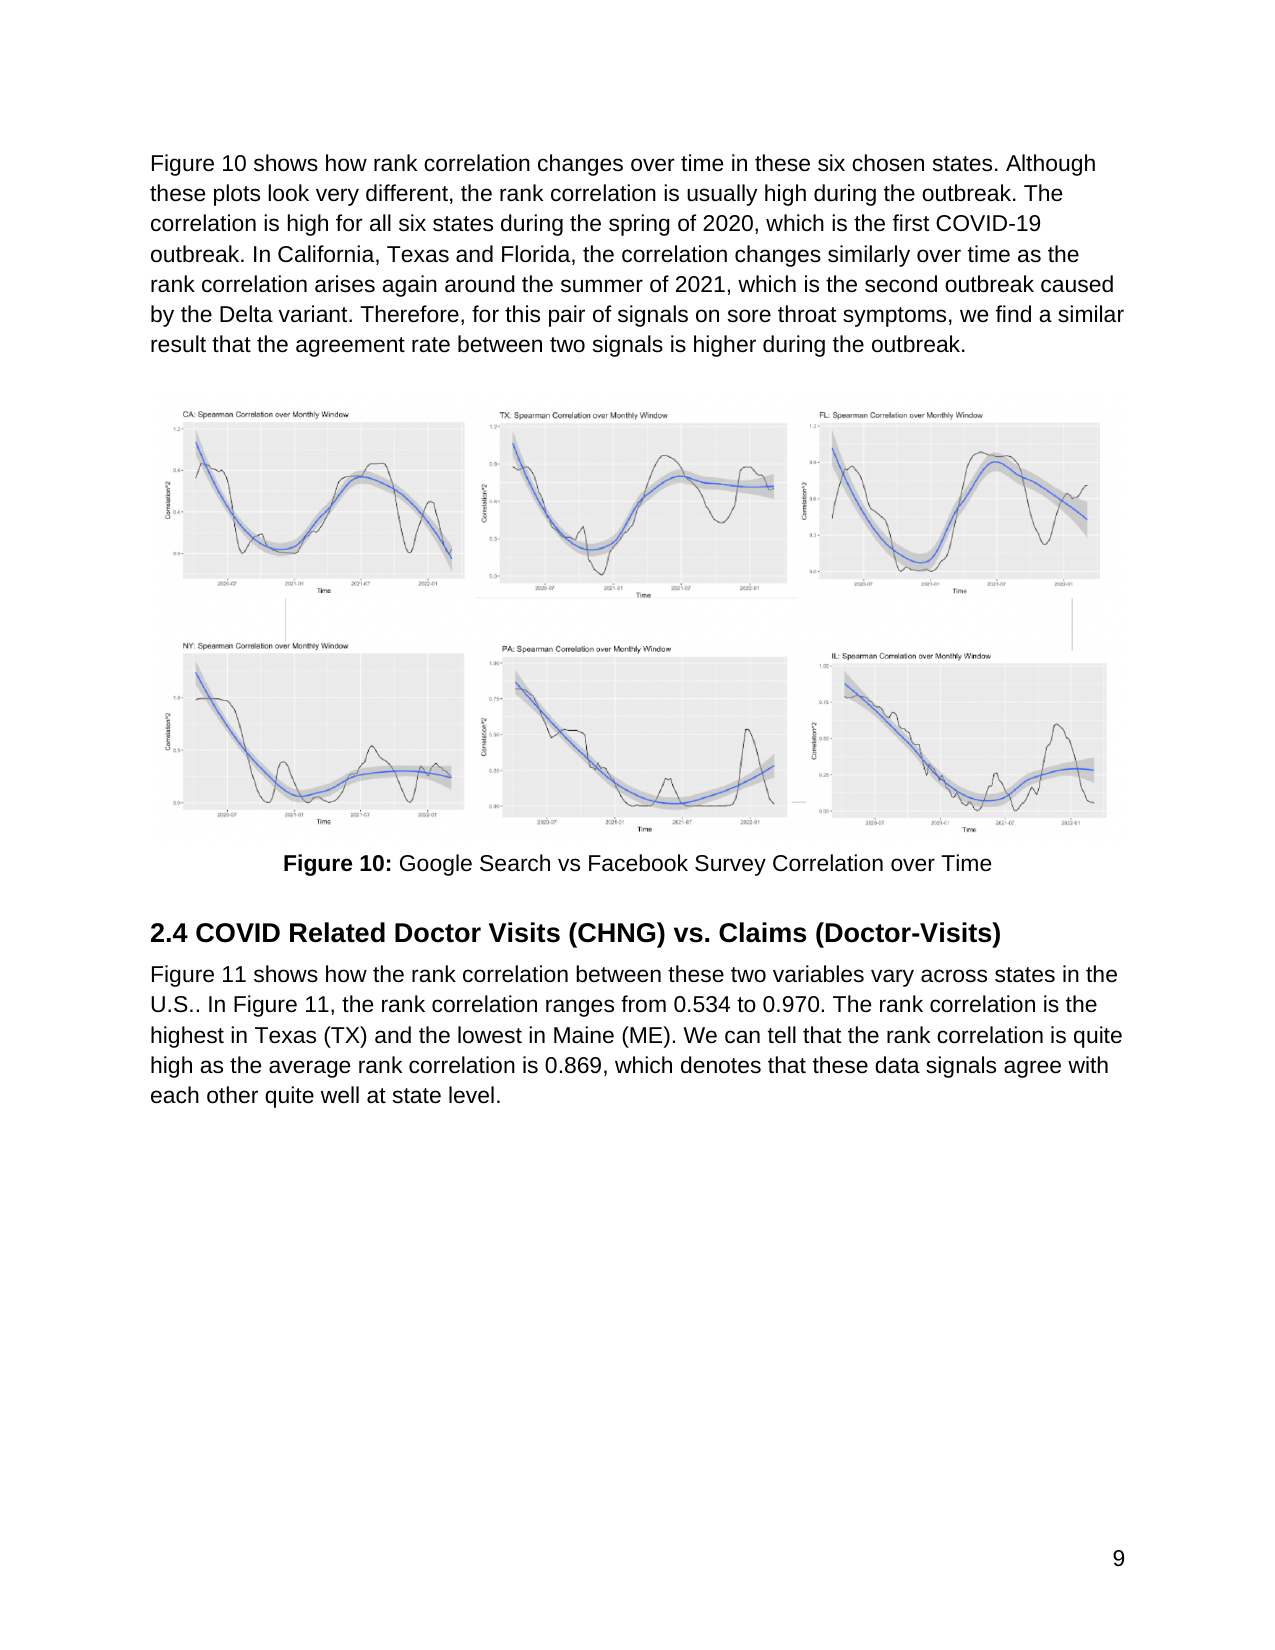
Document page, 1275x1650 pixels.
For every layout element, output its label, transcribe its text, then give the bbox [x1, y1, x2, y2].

text Figure 11 shows how the rank correlation between these two variables vary across states in the U.S.. In Figure 11, the rank correlation ranges from 0.534 to 0.970. The rank correlation is the highest in Texas (TX) and the lowest in Maine (ME). We can tell that the rank correlation is quite high as the average rank correlation is 0.869, which denotes that these data signals agree with each other quite well at state level. [150, 961, 1125, 1108]
text Figure 10: Google Search vs Facebook Survey Correlation over Time [150, 850, 1125, 876]
picture [150, 391, 1125, 846]
subtitle 2.4 COVID Related Doctor Visits (CHNG) vs. Claims (Doctor-Visits) [150, 917, 1125, 949]
text Figure 10 shows how rank correlation changes over time in these six chosen states. Although these plots look very different, the rank correlation is usually high during the outbreak. The correlation is high for all six states during the spring of 2020, which is the first COVID-19 outbreak. In California, Texas and Florida, the correlation changes similarly over time as the rank correlation arises again around the summer of 2021, which is the second outbreak caused by the Delta variant. Therefore, for this pair of signals on sore throat symptoms, we find a similar result that the agreement rate between two signals is higher during the outbreak. [150, 150, 1125, 358]
